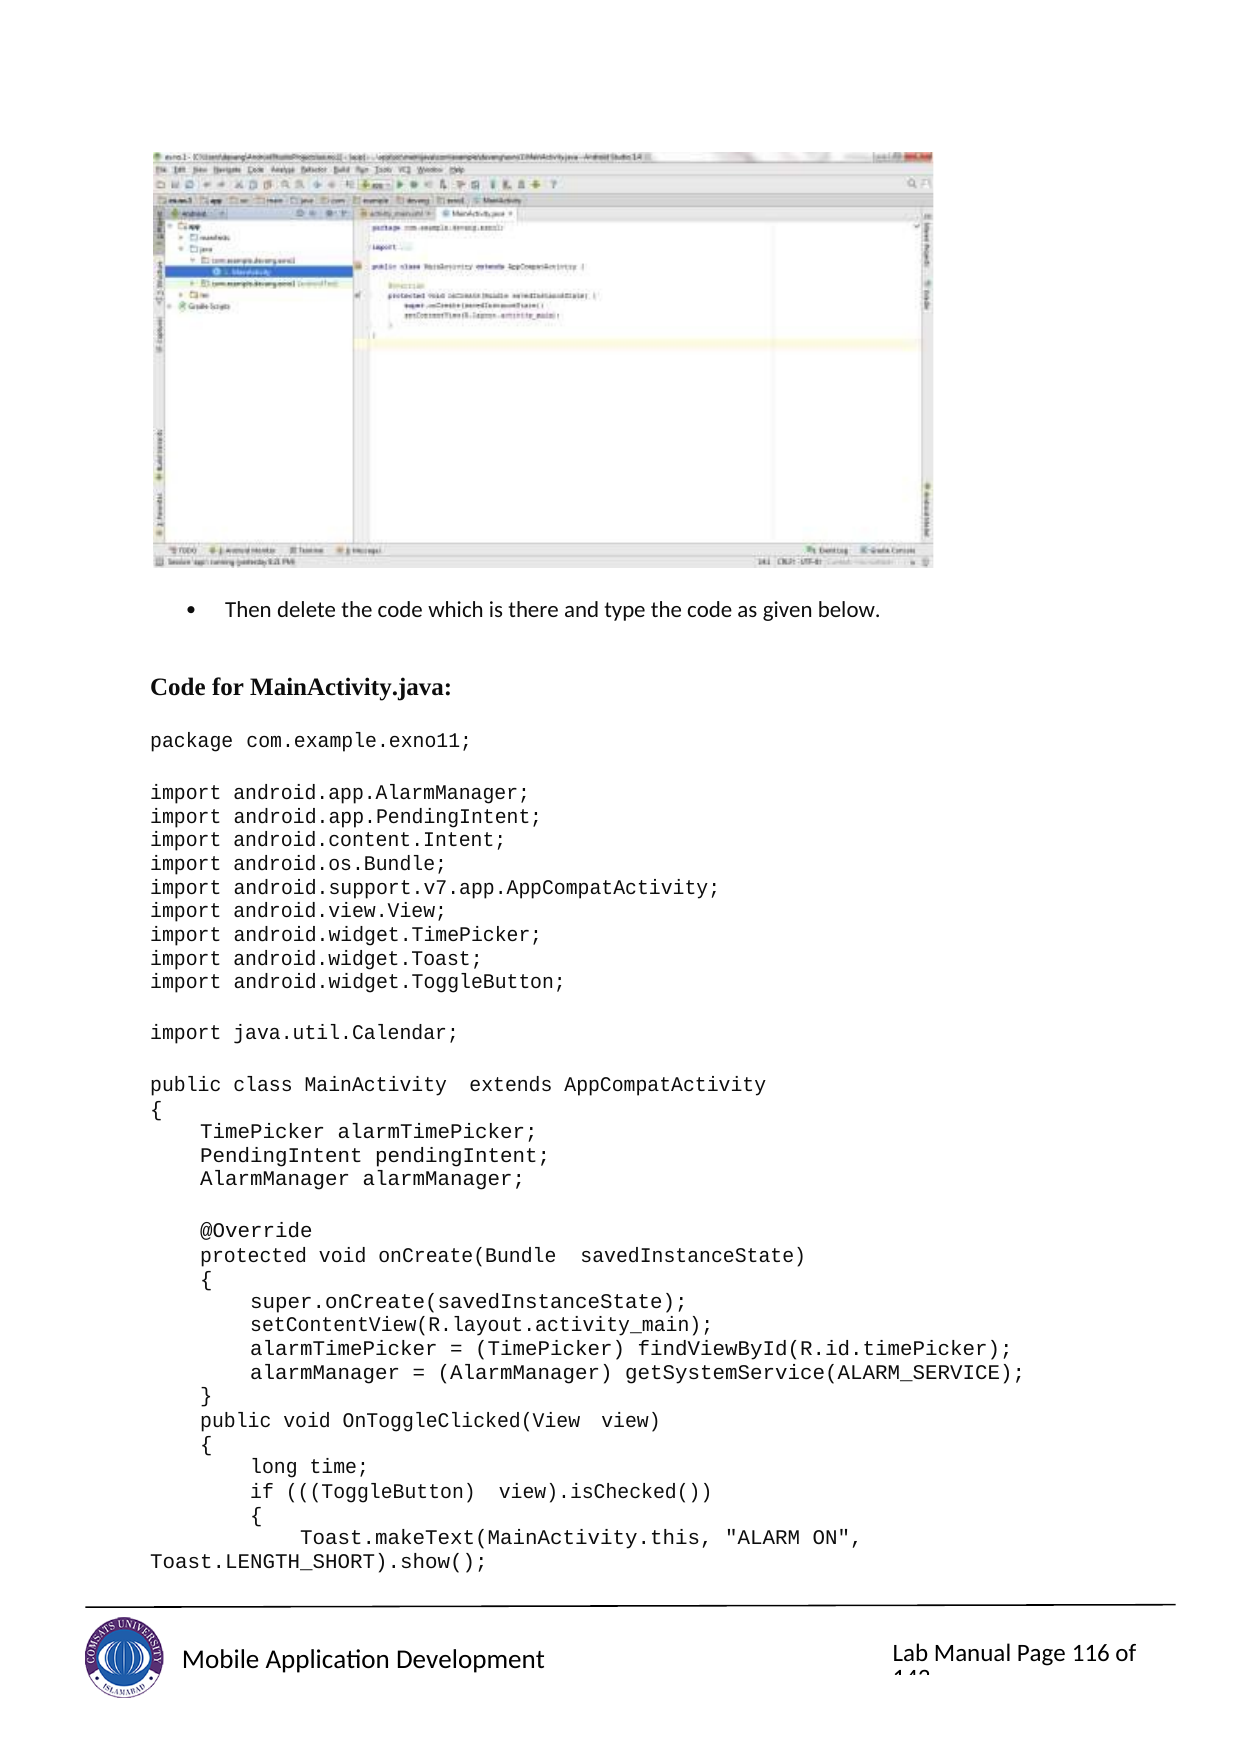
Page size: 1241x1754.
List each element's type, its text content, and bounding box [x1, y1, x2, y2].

text { [250, 1503, 1182, 1527]
text super.onCreate(savedInstanceState); setContentView(R.layout.activity_main); [250, 1291, 1120, 1338]
picture [153, 152, 934, 568]
text import android.support.v7.app.AppCompatActivity; import android.view.View; [150, 877, 750, 924]
text } [200, 1385, 1182, 1409]
text public void OnToggleClicked(View view) [200, 1409, 1182, 1433]
text TimePicker alarmTimePicker; PendingIntent pendingIntent; AlarmManager alarmManager; [200, 1121, 552, 1192]
text package com.example.exno11; [150, 730, 1182, 754]
text { [200, 1267, 1182, 1291]
text { [150, 1097, 1182, 1121]
text if (((ToggleButton) view).isChecked()) [250, 1480, 1182, 1503]
list Then delete the code which is there and type the code as given below. [187, 596, 1182, 623]
text import android.app.AlarmManager; import android.app.PendingIntent; import android.content.Intent; import android.os.Bundle; [150, 782, 556, 877]
text public class MainActivity extends AppCompatActivity [150, 1073, 1182, 1097]
text import android.widget.TimePicker; import android.widget.Toast; [150, 924, 599, 971]
text @Override [200, 1220, 1182, 1243]
text Code for MainActivity.java: [150, 672, 1182, 701]
text { [200, 1433, 1182, 1456]
text long time; [250, 1456, 1182, 1480]
text import android.widget.ToggleButton; import java.util.Calendar; [150, 971, 599, 1046]
picture [85, 1617, 165, 1698]
text alarmTimePicker = (TimePicker) findViewById(R.id.timePicker); alarmManager = (AlarmManager) getSystemService(ALARM_SERVICE); [250, 1338, 1120, 1385]
text protected void onCreate(Bundle savedInstanceState) [200, 1244, 1182, 1267]
text Toast.makeText(MainActivity.this, "ALARM ON", Toast.LENGTH_SHORT).show(); [150, 1527, 864, 1574]
